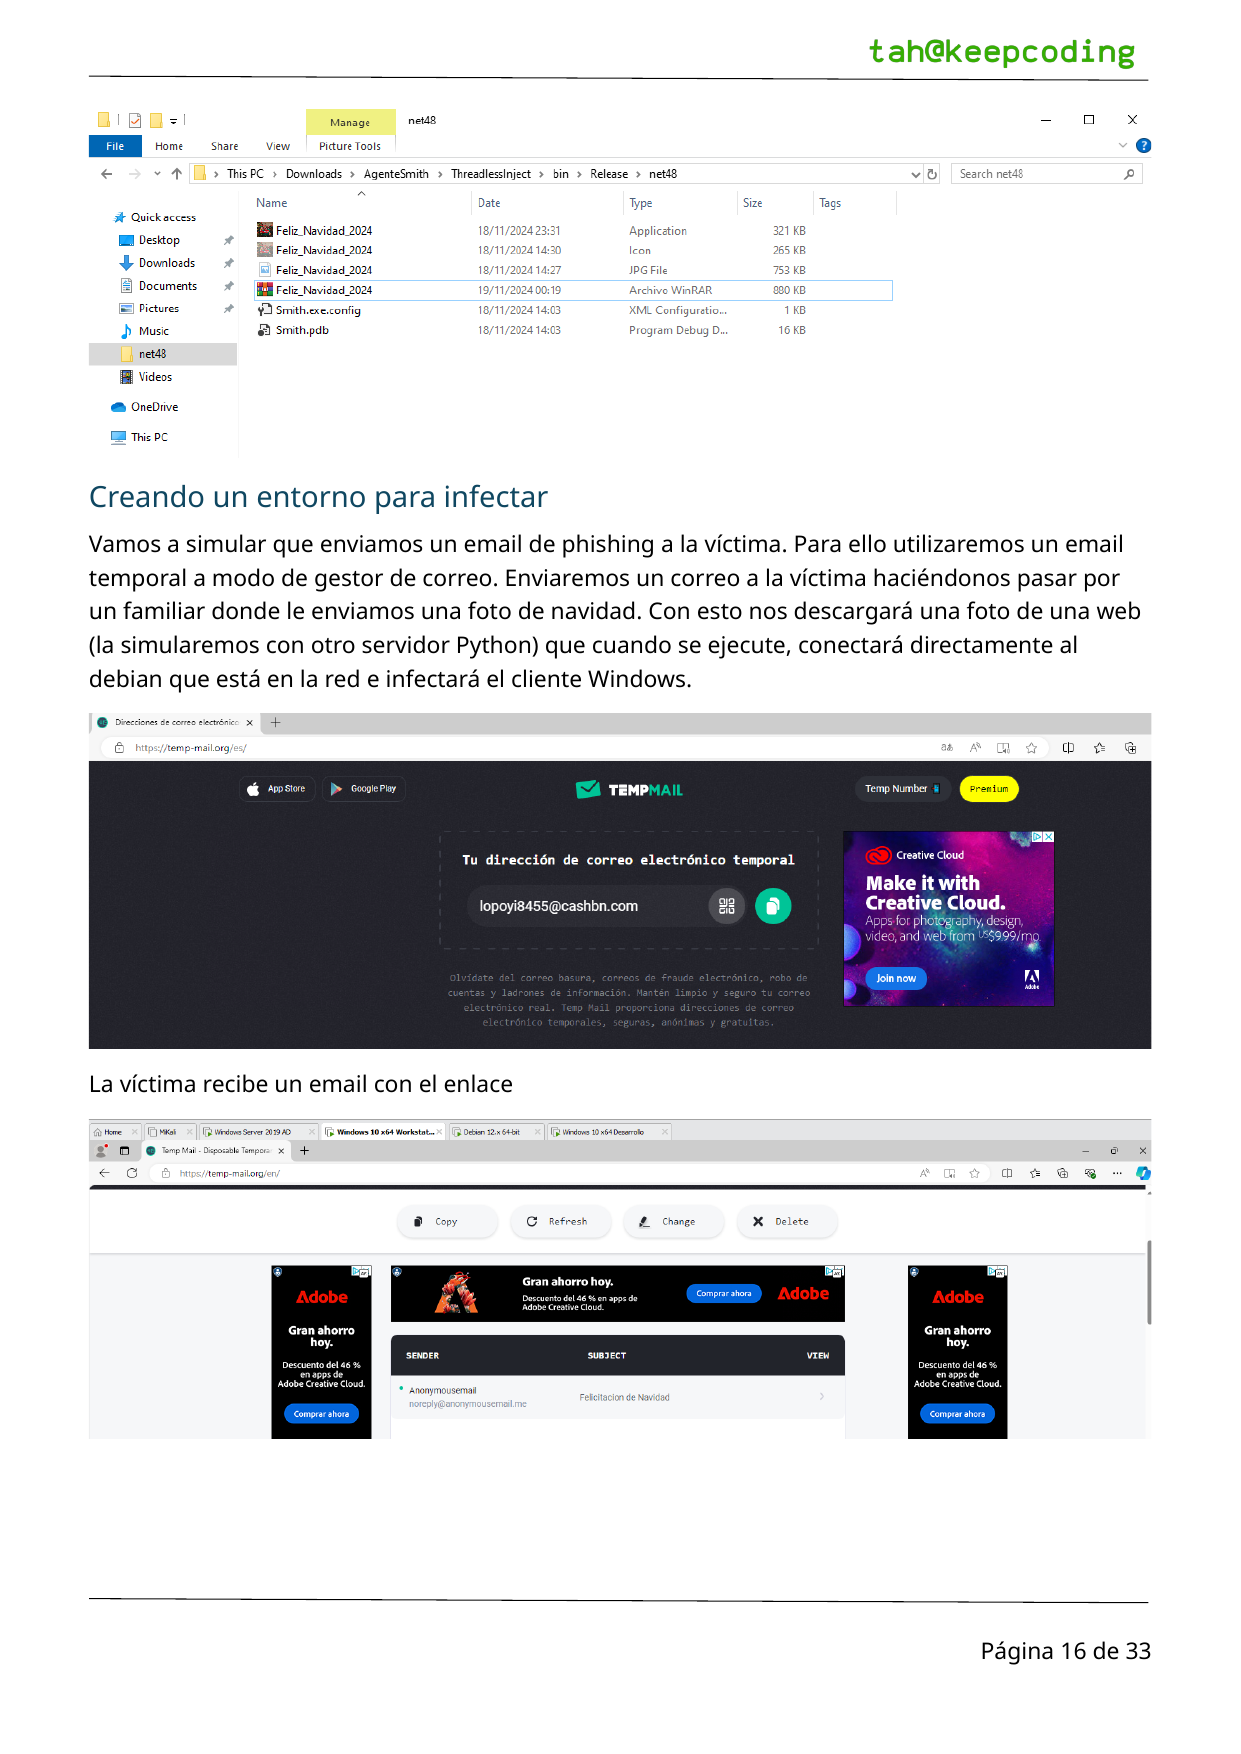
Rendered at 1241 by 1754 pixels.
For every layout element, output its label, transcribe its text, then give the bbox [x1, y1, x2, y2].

text Vamos a simular que enviamos un email de phishing a la víctima. Para ello utilizaremos un email temporal a modo de gestor de correo. Enviaremos un correo a la víctima haciéndonos pasar por un familiar donde le enviamos una foto de navidad. Con esto nos descargará una foto de una web (la simularemos con otro servidor Python) que cuando se ejecute, conectará directamente al debian que está en la red e infectará el cliente Windows. [89, 528, 1152, 694]
subtitle Creando un entorno para infectar [89, 477, 1152, 516]
picture [88, 105, 1152, 458]
text La víctima recibe un email con el enlace [89, 1068, 1152, 1099]
picture [88, 713, 1152, 1049]
picture [805, 22, 1197, 81]
picture [88, 1118, 1152, 1439]
